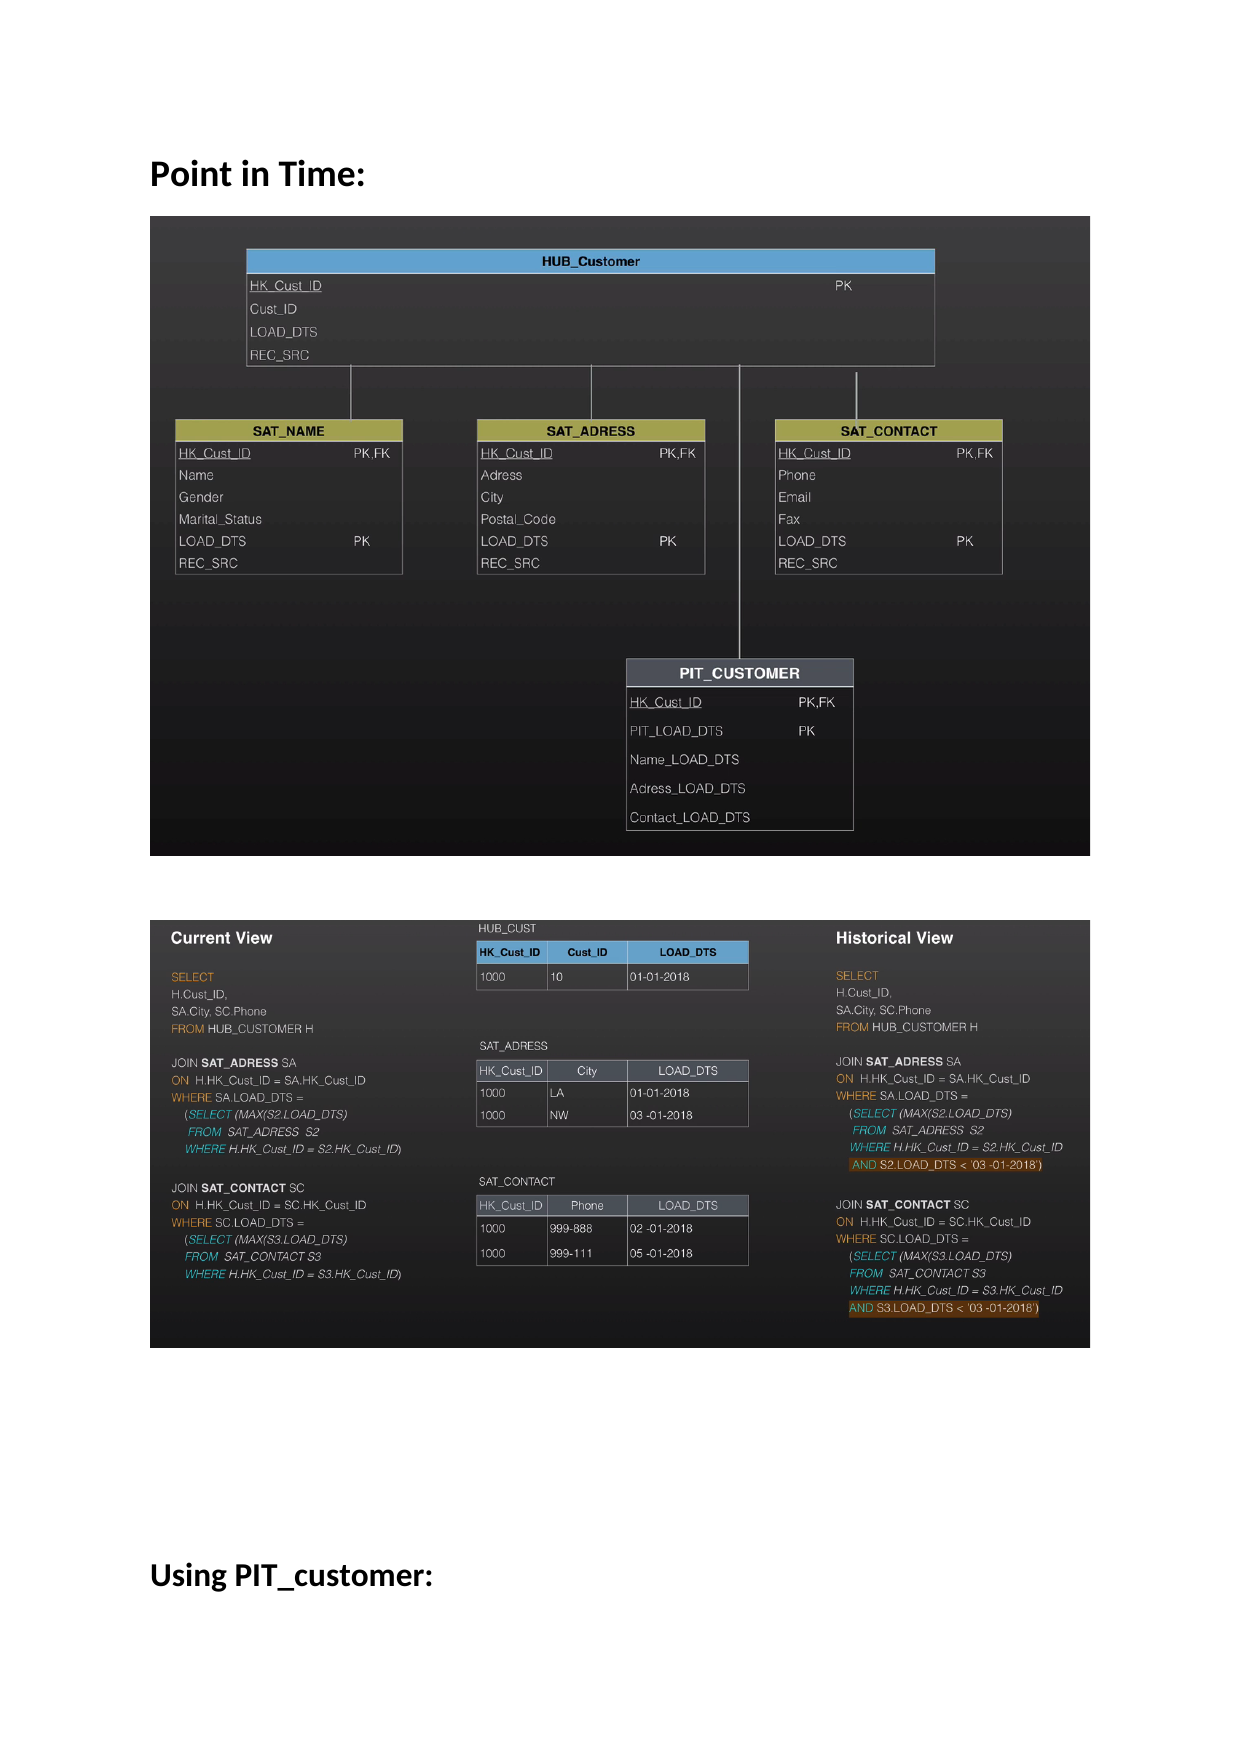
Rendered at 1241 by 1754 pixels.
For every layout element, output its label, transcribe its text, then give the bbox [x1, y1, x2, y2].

text Point in Time: [150, 150, 1090, 196]
picture [150, 216, 1091, 856]
text Using PIT_customer: [150, 1554, 1090, 1595]
picture [150, 920, 1091, 1348]
